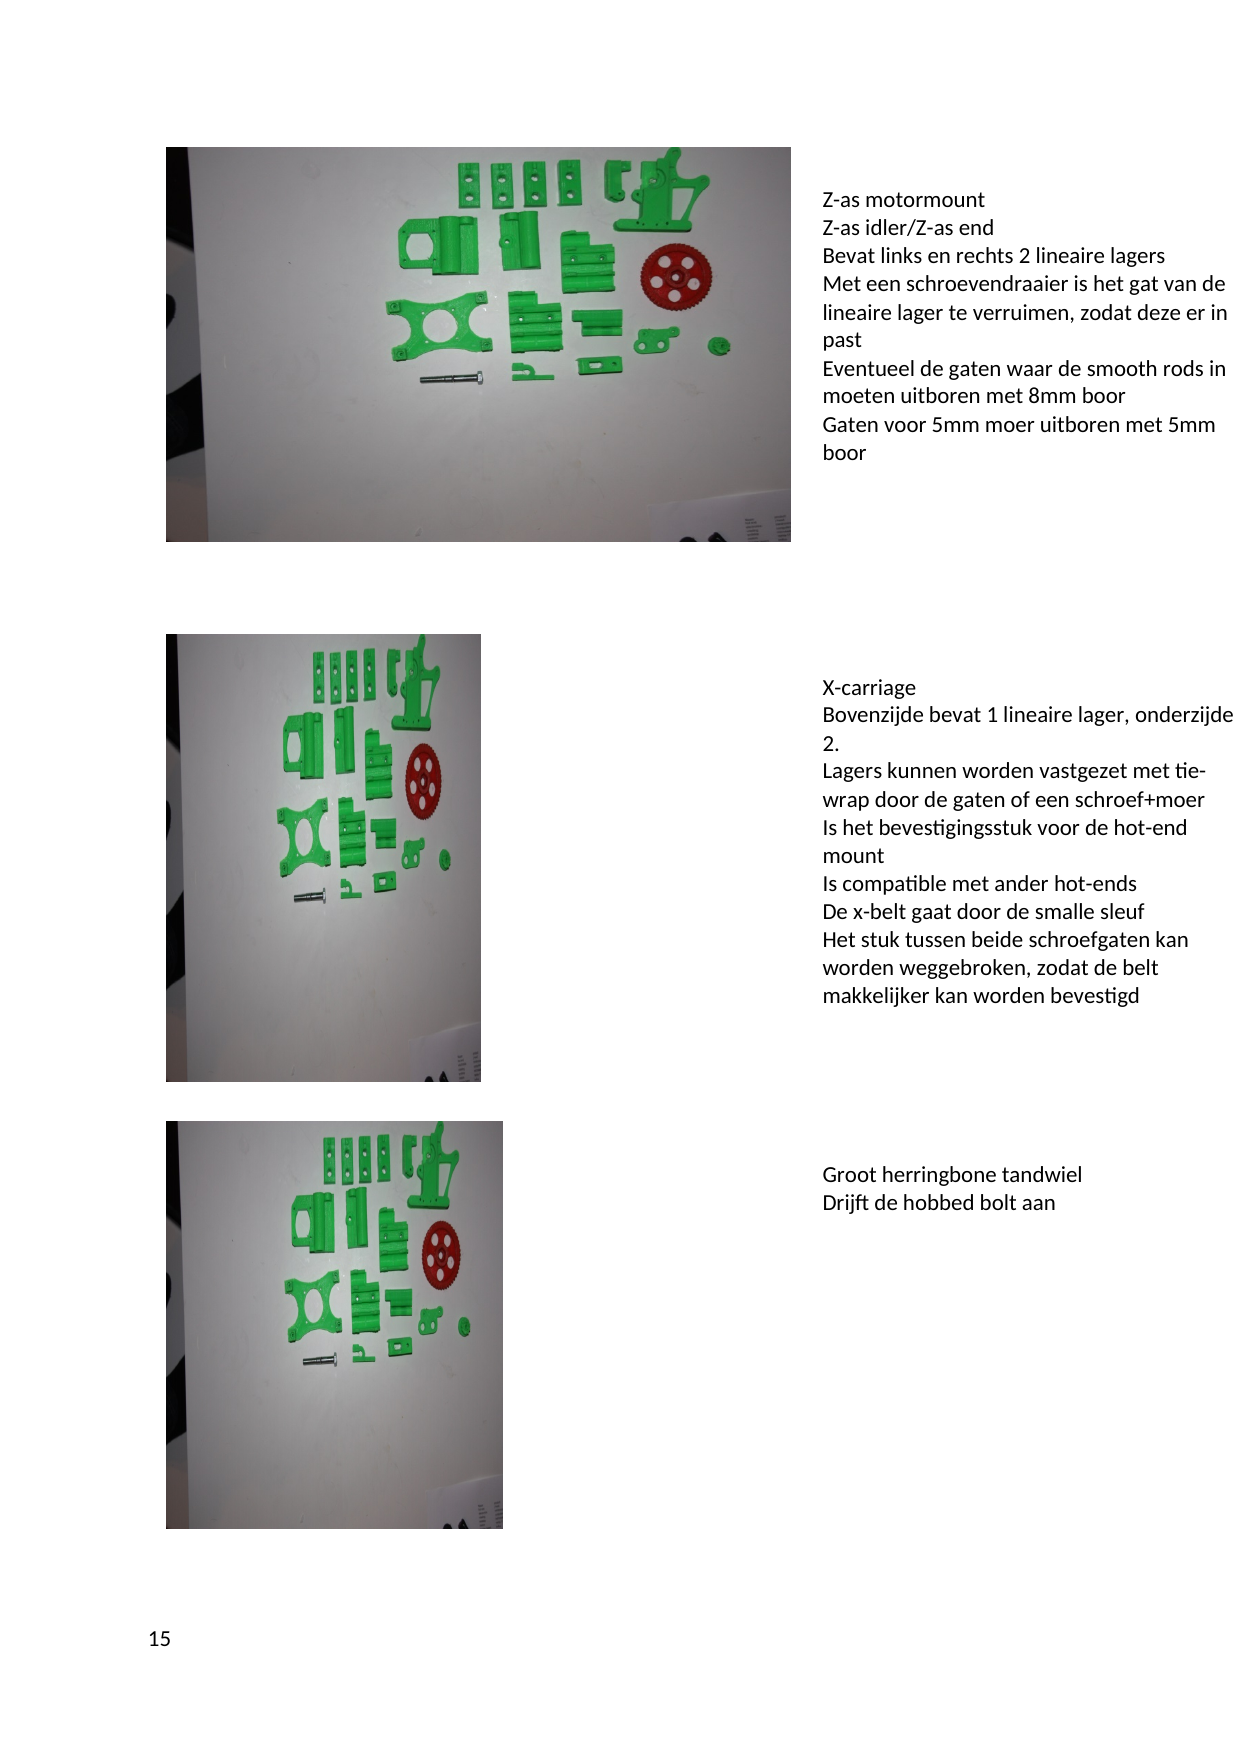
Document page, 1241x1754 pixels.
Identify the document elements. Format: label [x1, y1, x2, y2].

picture [166, 634, 481, 1082]
picture [166, 147, 791, 542]
picture [166, 1121, 503, 1529]
